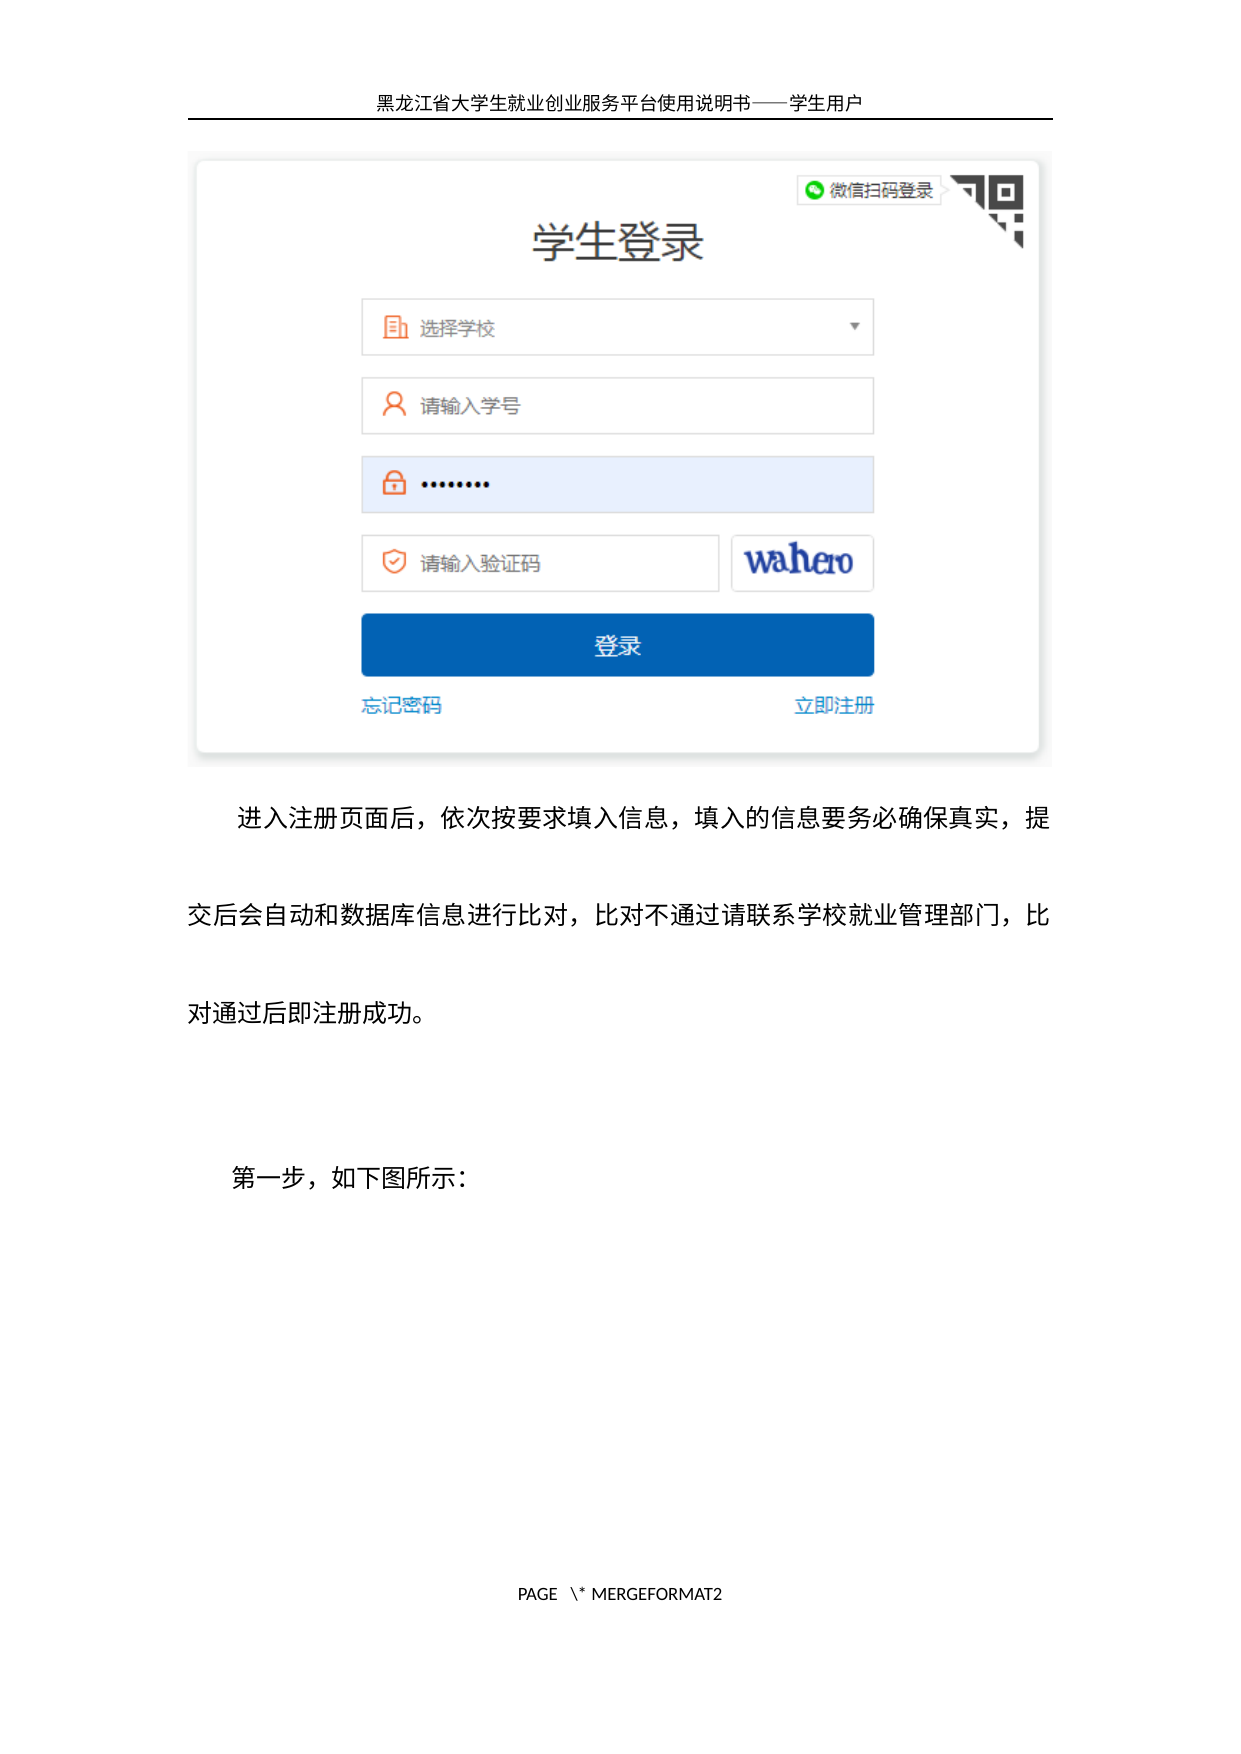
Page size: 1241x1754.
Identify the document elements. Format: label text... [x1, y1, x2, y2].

picture [187, 151, 1052, 767]
text 进入注册页面后，依次按要求填入信息，填入的信息要务必确保真实，提交后会自动和数据库信息进行比对，比对不通过请联系学校就业管理部门，比对通过后即注册成功。 [187, 784, 1053, 1044]
text 第一步，如下图所示： [187, 1144, 1053, 1209]
